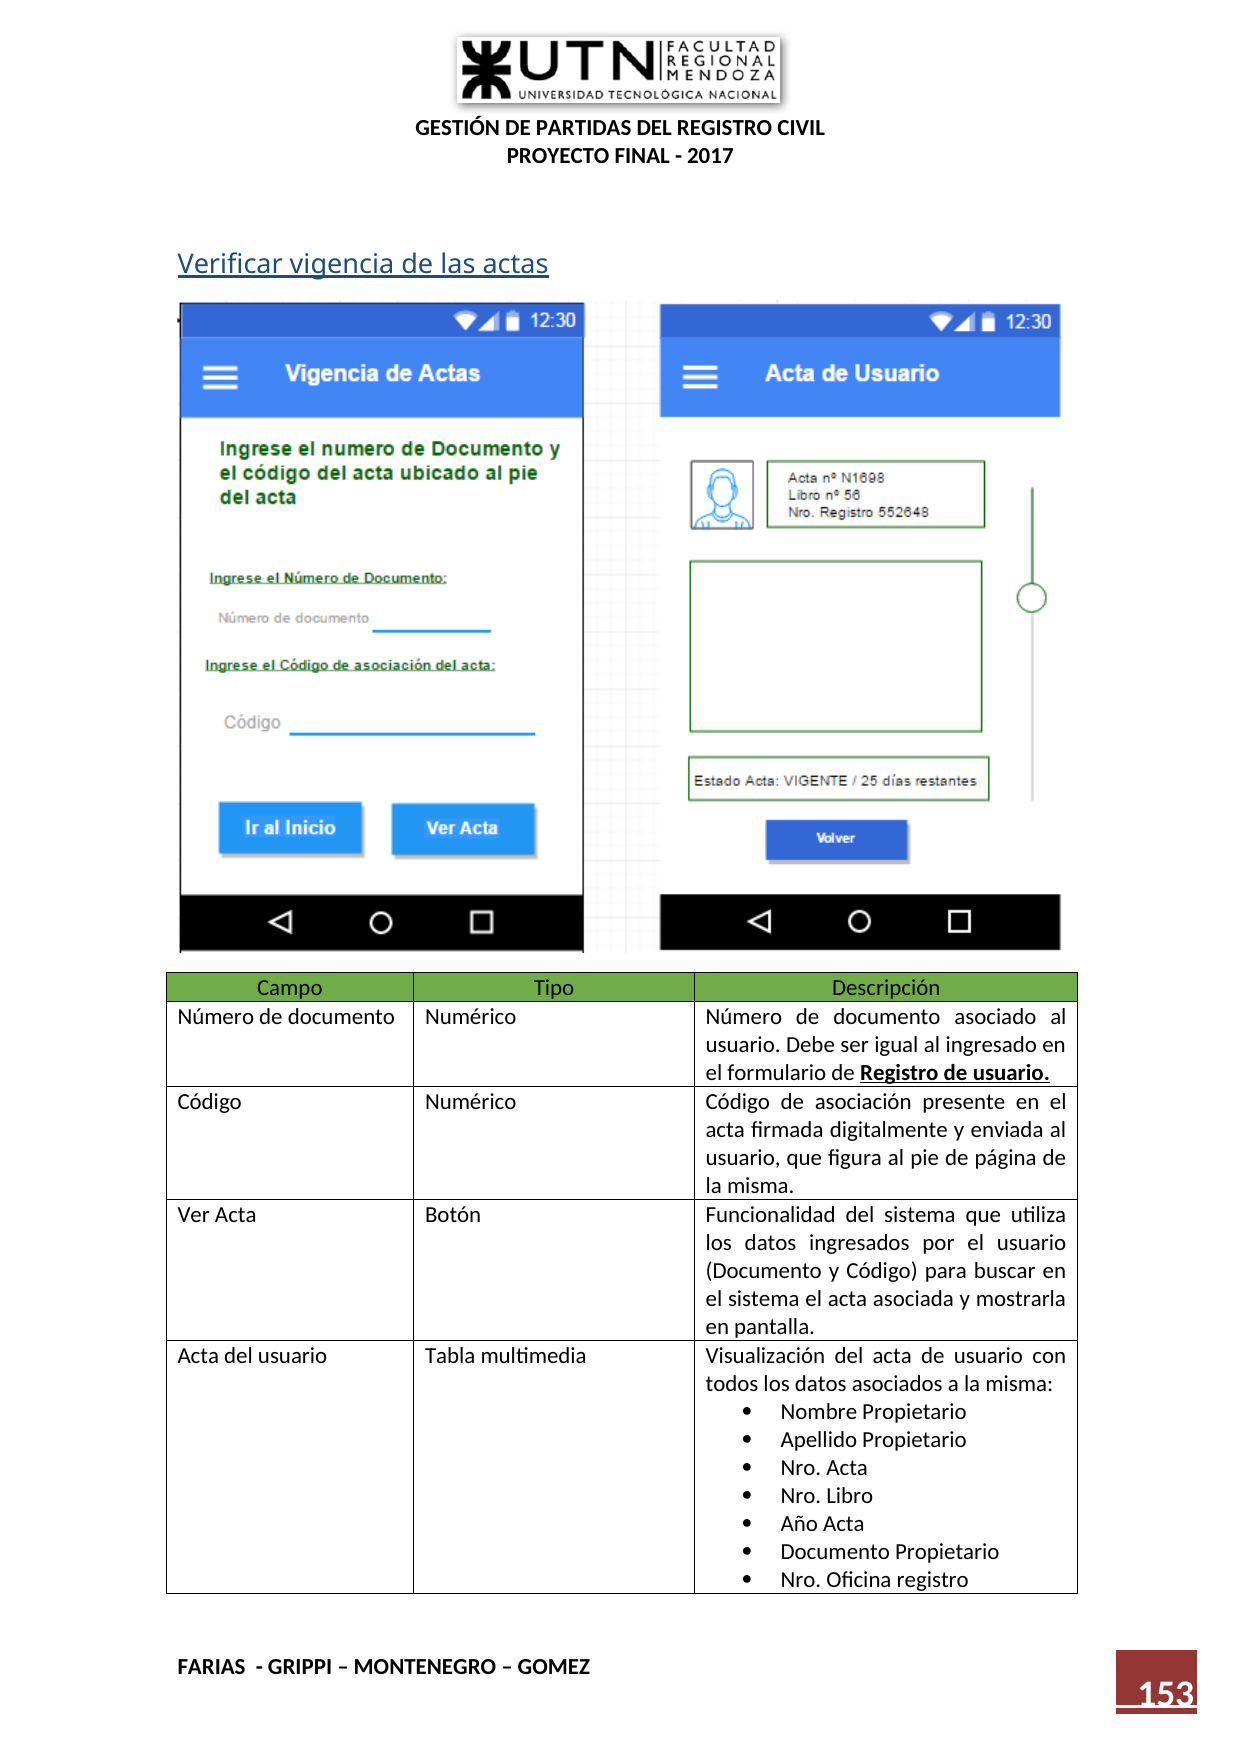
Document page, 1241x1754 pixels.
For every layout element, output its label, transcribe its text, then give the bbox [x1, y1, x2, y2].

table_header Descripción [695, 973, 1077, 1001]
picture [449, 29, 791, 114]
table_cell Tabla multimedia [414, 1341, 694, 1593]
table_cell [695, 1341, 1077, 1593]
table_cell Ver Acta [167, 1200, 413, 1340]
table_header Tipo [414, 973, 694, 1001]
table_cell Código de asociación presente en el acta firmada digitalmente y enviada al usuario, que figura al pie de página de la misma. [695, 1087, 1077, 1199]
table_cell Numérico [414, 1002, 694, 1086]
table_cell Funcionalidad del sistema que utiliza los datos ingresados por el usuario (Documento y Código) para buscar en el sistema el acta asociada y mostrarla en pantalla. [695, 1200, 1077, 1340]
table_cell Numérico [414, 1087, 694, 1199]
table_cell Código [167, 1087, 413, 1199]
table_cell Botón [414, 1200, 694, 1340]
table_cell Acta del usuario [167, 1341, 413, 1593]
table_cell Número de documento [167, 1002, 413, 1086]
text Verificar vigencia de las actas [177, 244, 1063, 281]
table_cell Número de documento asociado al usuario. Debe ser igual al ingresado en el formulario de Registro de usuario. [695, 1002, 1077, 1086]
table_header Campo [167, 973, 413, 1001]
picture [177, 300, 1063, 953]
